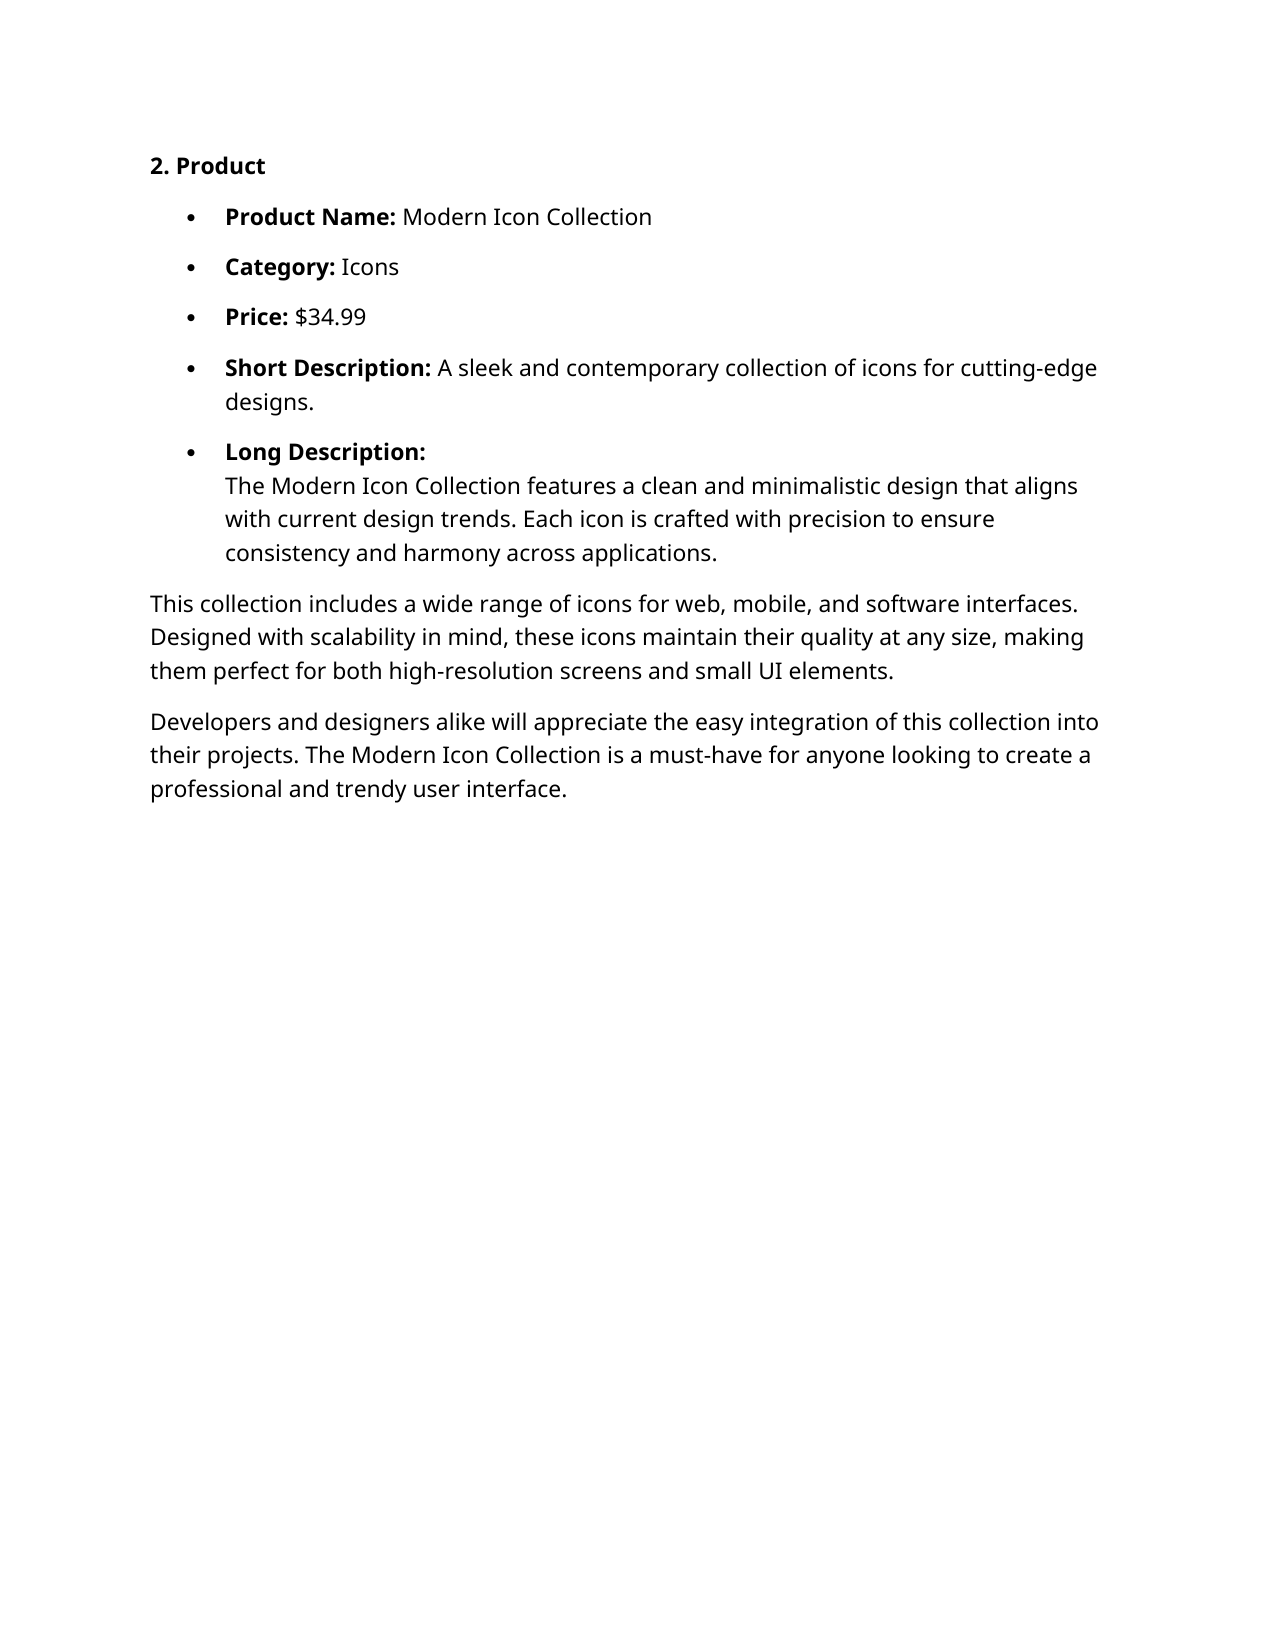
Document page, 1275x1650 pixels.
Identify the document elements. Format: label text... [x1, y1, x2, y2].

list Category: Icons [187, 251, 1125, 282]
text 2. Product [150, 150, 1125, 181]
list Short Description: A sleek and contemporary collection of icons for cutting-edge designs. [187, 352, 1125, 417]
text This collection includes a wide range of icons for web, mobile, and software interfaces. Designed with scalability in mind, these icons maintain their quality at any size, making them perfect for both high-resolution screens and small UI elements. [150, 587, 1125, 686]
list Price: $34.99 [187, 301, 1125, 332]
list Product Name: Modern Icon Collection [187, 200, 1125, 232]
text Developers and designers alike will appreciate the easy integration of this collection into their projects. The Modern Icon Collection is a must-have for anyone looking to create a professional and trendy user interface. [150, 705, 1125, 804]
list Long Description: The Modern Icon Collection features a clean and minimalistic design that aligns with current design trends. Each icon is crafted with precision to ensure consistency and harmony across applications. [187, 436, 1125, 568]
